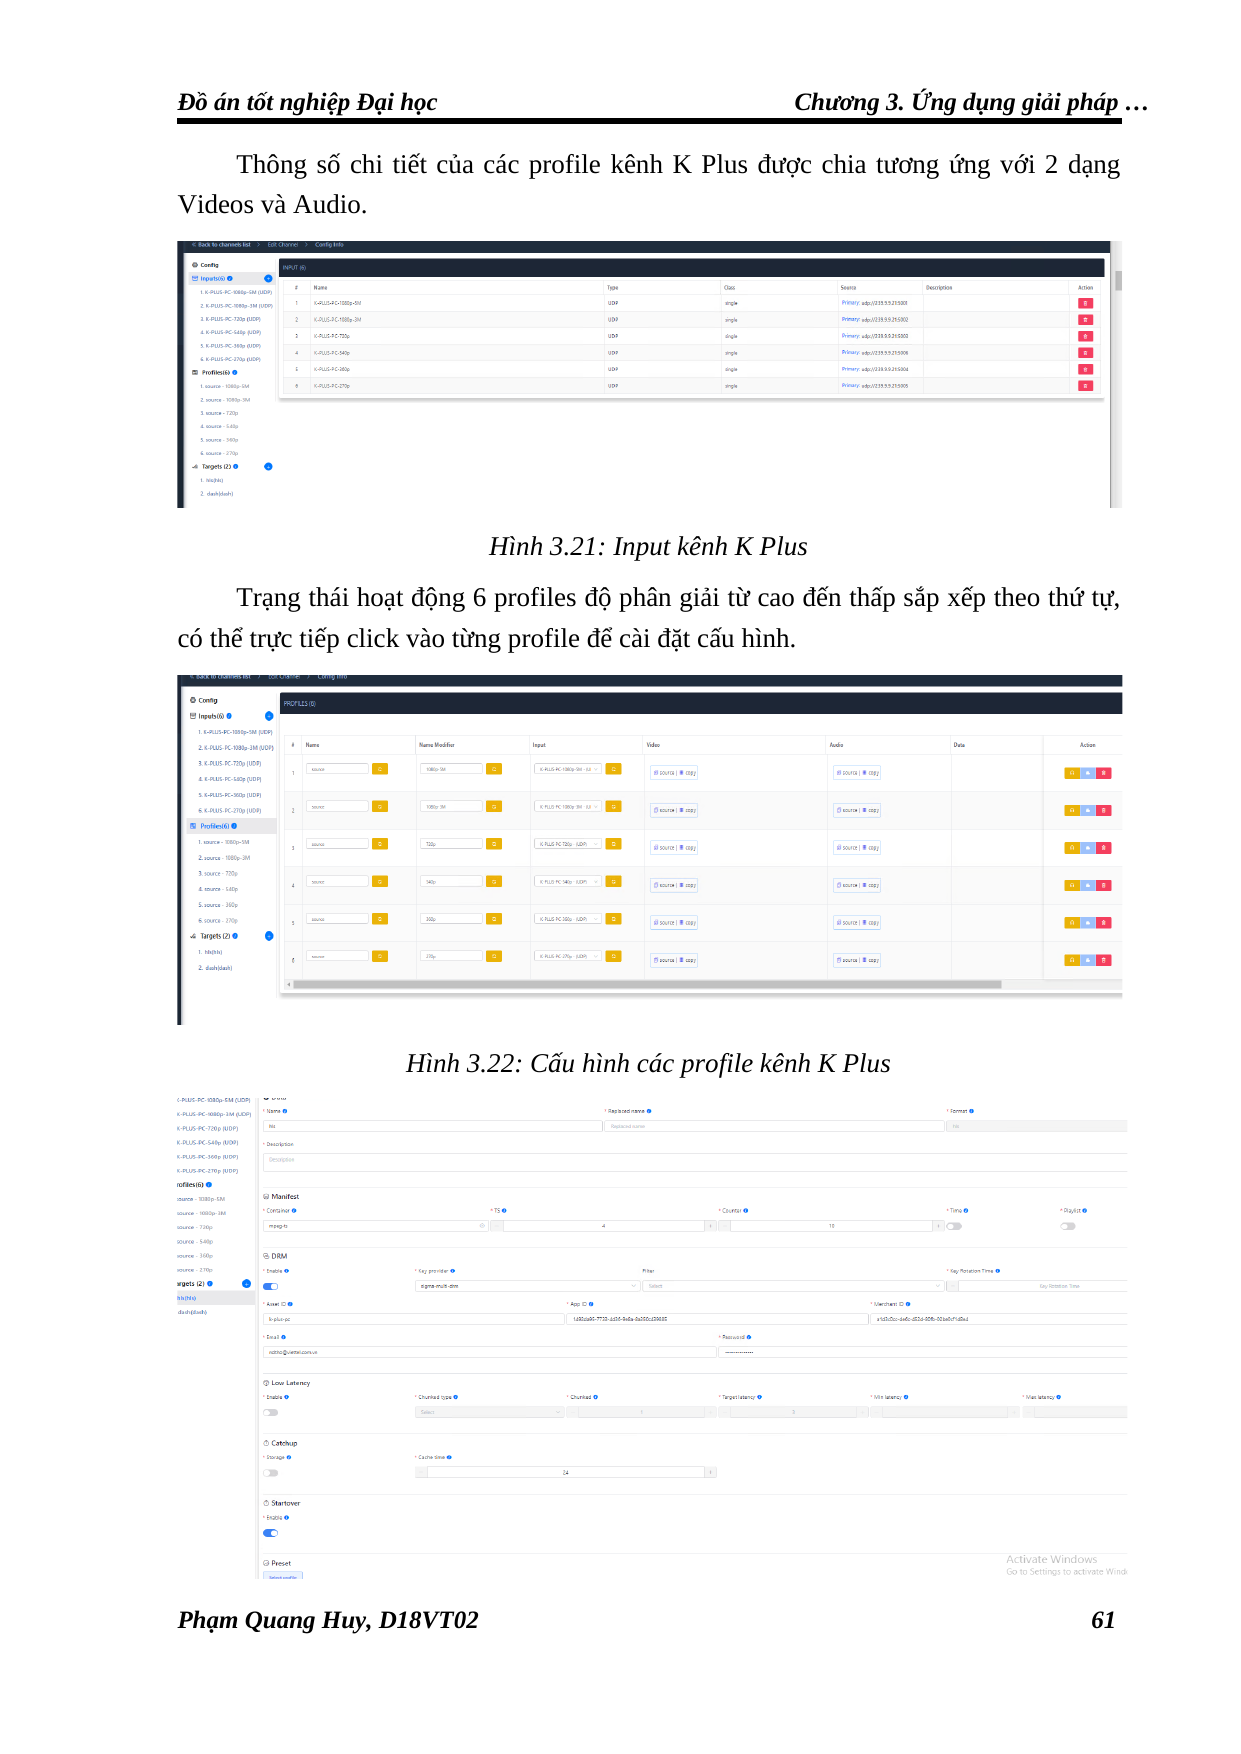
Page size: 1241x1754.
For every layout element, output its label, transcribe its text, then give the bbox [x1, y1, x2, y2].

picture [177, 1098, 1128, 1580]
text Hình 3.21: Input kênh K Plus [177, 529, 1122, 561]
text Thông số chi tiết của các profile kênh K Plus được chia tương ứng với 2 dạng Videos và Audio. [177, 148, 1122, 219]
text Trạng thái hoạt động 6 profiles độ phân giải từ cao đến thấp sắp xếp theo thứ tự, có thể trực tiếp click vào từng profile để cài đặt cấu hình. [177, 582, 1122, 653]
picture [177, 241, 1123, 508]
picture [177, 675, 1123, 1025]
text Hình 3.22: Cấu hình các profile kênh K Plus [177, 1047, 1122, 1078]
